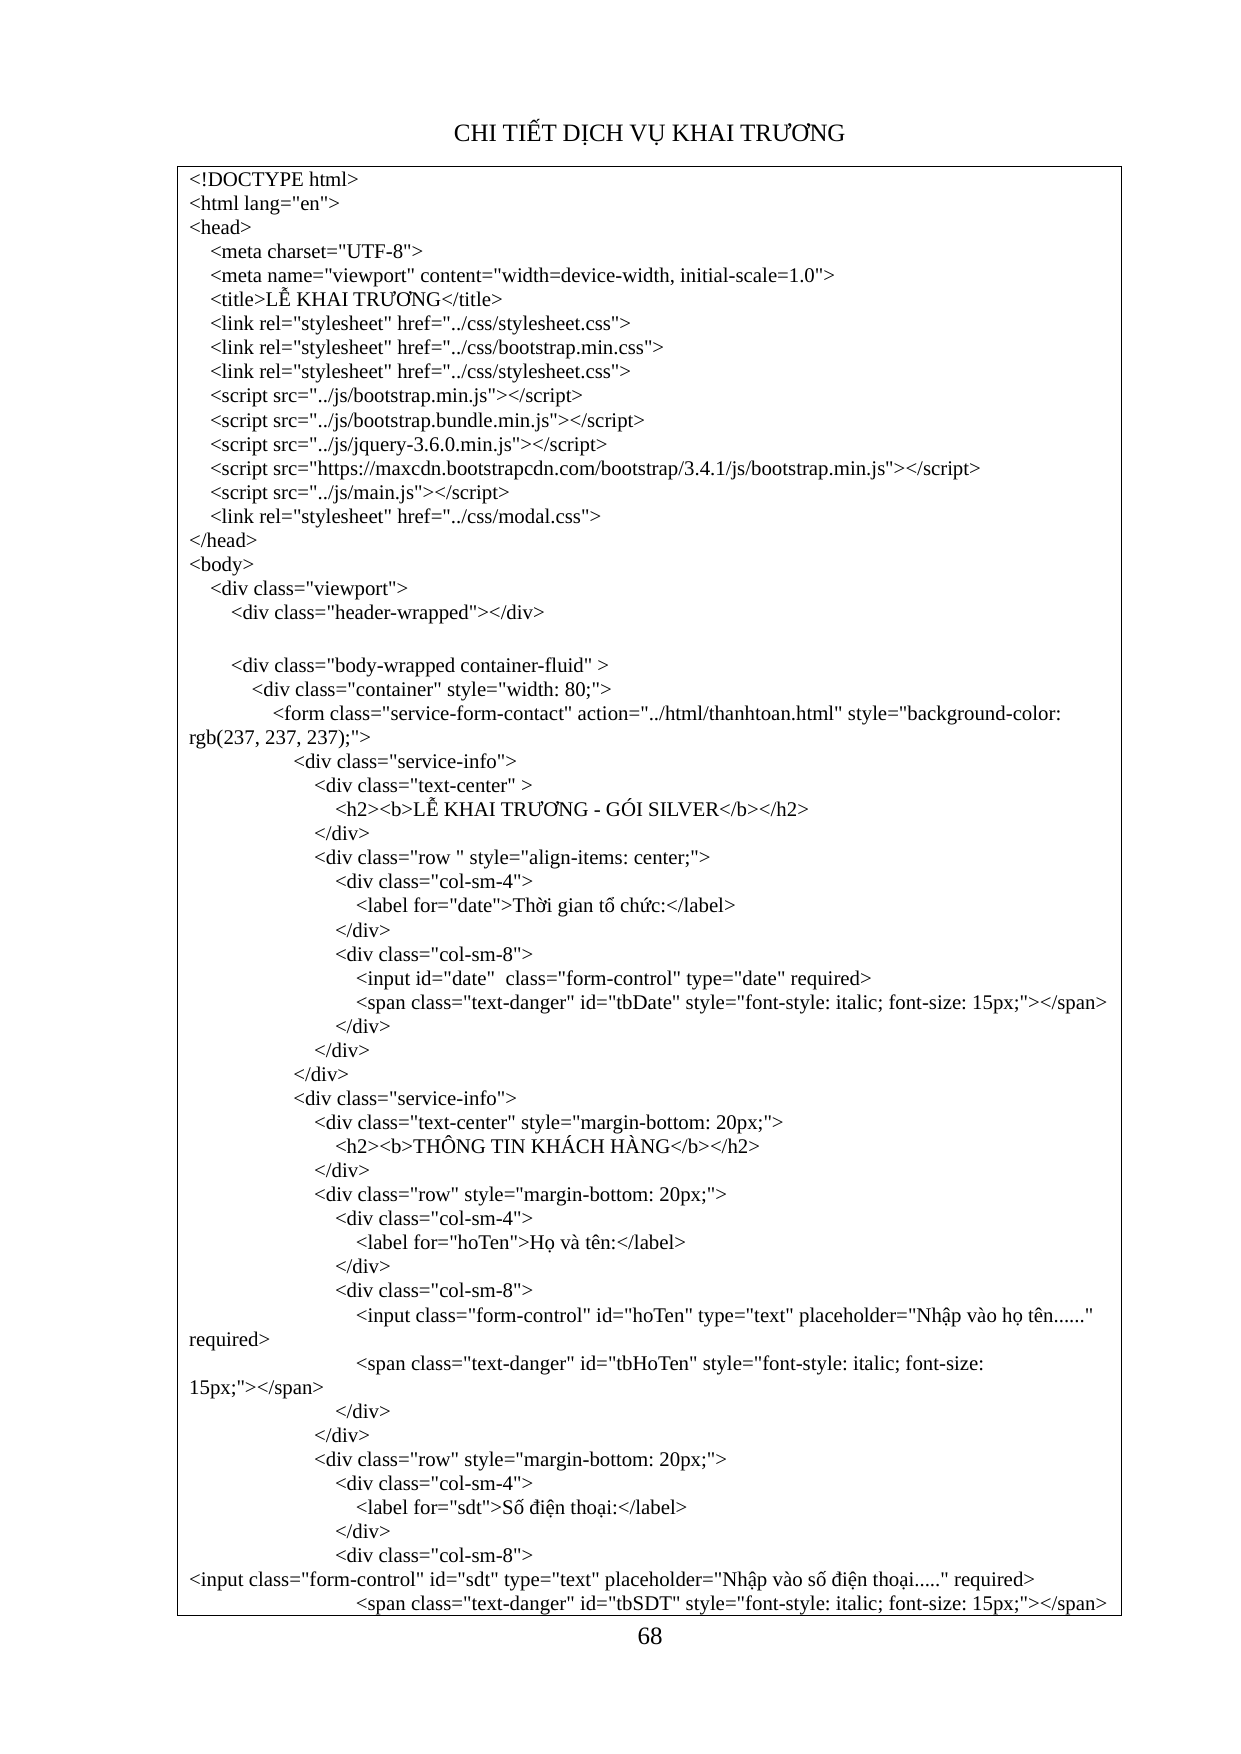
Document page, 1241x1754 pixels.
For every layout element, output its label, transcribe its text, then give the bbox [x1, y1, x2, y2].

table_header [178, 167, 1121, 1615]
text CHI TIẾT DỊCH VỤ KHAI TRƯƠNG [177, 118, 1122, 147]
